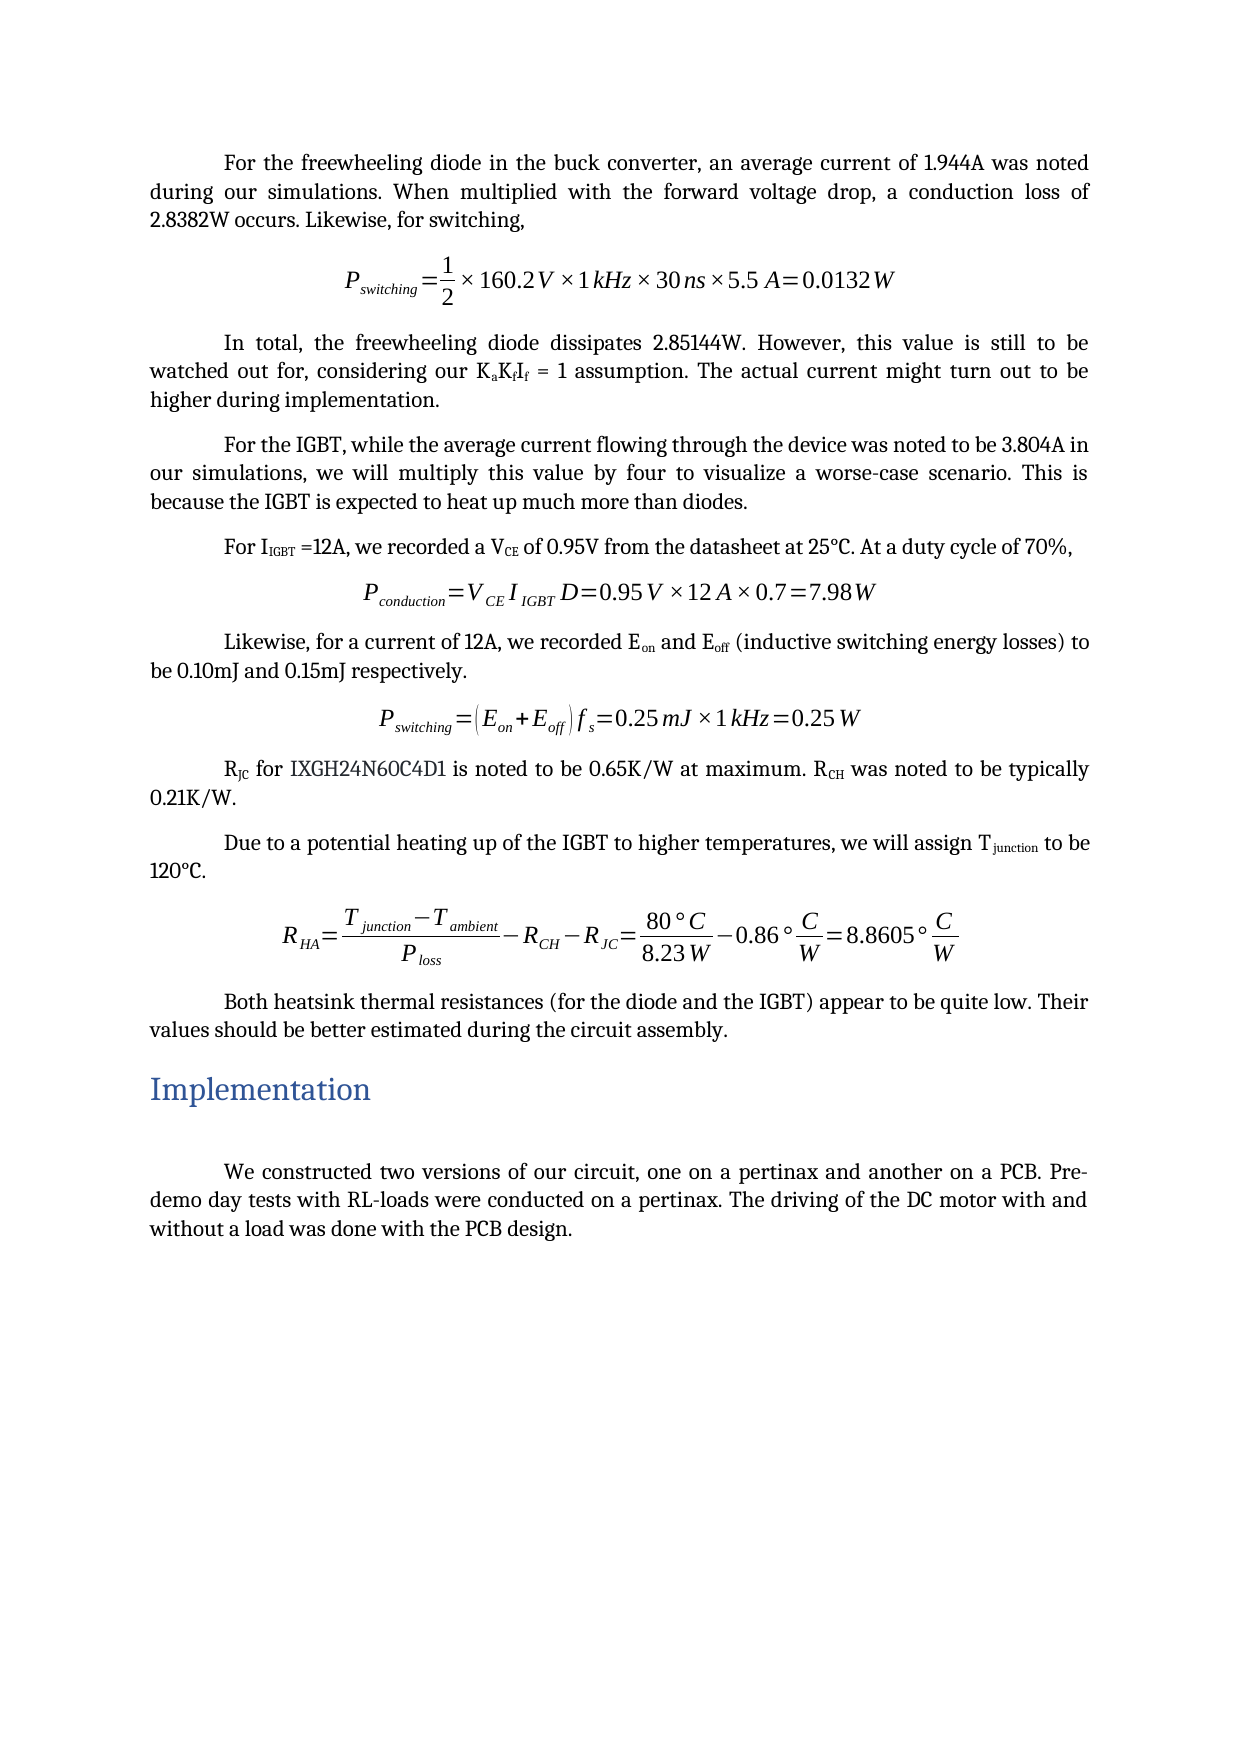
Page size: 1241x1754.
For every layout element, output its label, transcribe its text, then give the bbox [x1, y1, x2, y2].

text Both heatsink thermal resistances (for the diode and the IGBT) appear to be quite low. Their values should be better estimated during the circuit assembly. [150, 988, 1090, 1043]
text In total, the freewheeling diode dissipates 2.85144W. However, this value is still to be watched out for, considering our KaKfIf = 1 assumption. The actual current might turn out to be higher during implementation. [150, 330, 1090, 413]
text We constructed two versions of our circuit, one on a pertinax and another on a PCB. Pre-demo day tests with RL-loads were conducted on a pertinax. The driving of the DC motor with and without a load was done with the PCB design. [150, 1158, 1090, 1242]
text Due to a potential heating up of the IGBT to higher temperatures, we will assign Tjunction to be 120°C. [150, 830, 1090, 884]
text RJC for IXGH24N60C4D1 is noted to be 0.65K/W at maximum. RCH was noted to be typically 0.21K/W. [150, 756, 1090, 811]
text For the freewheeling diode in the buck converter, an average current of 1.944A was noted during our simulations. When multiplied with the forward voltage drop, a conduction loss of 2.8382W occurs. Likewise, for switching, [150, 150, 1090, 233]
subtitle Implementation [150, 1070, 1090, 1109]
text For the IGBT, while the average current flowing through the device was noted to be 3.804A in our simulations, we will multiply this value by four to visualize a worse-case scenario. This is because the IGBT is expected to heat up much more than diodes. [150, 432, 1090, 515]
text Likewise, for a current of 12A, we recorded Eon and Eoff (inductive switching energy losses) to be 0.10mJ and 0.15mJ respectively. [150, 629, 1090, 684]
text For IIGBT =12A, we recorded a VCE of 0.95V from the datasheet at 25°C. At a duty cycle of 70%, [150, 534, 1090, 560]
